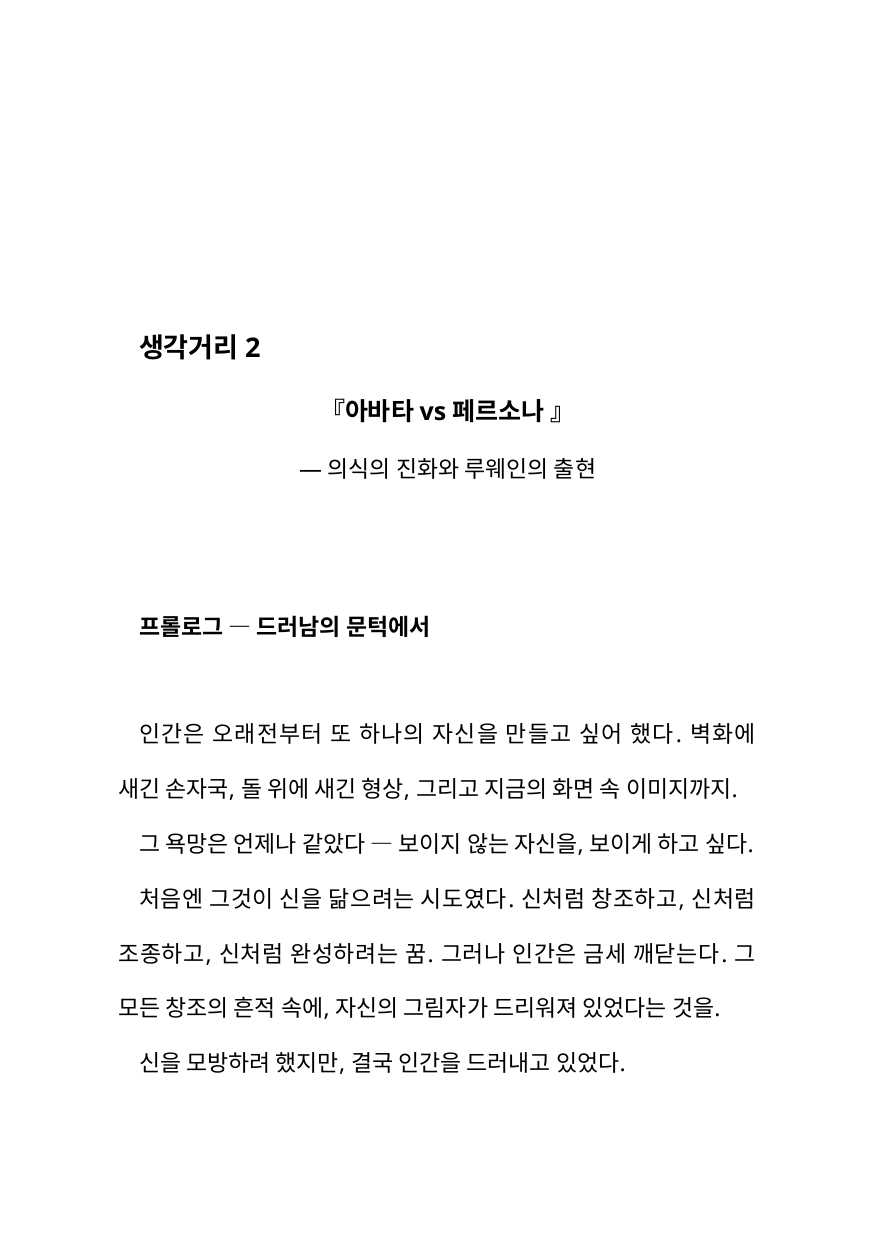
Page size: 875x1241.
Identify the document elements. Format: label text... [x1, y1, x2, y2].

text 생각거리 2 [110, 324, 764, 366]
text 그 욕망은 언제나 같았다 — 보이지 않는 자신을, 보이게 하고 싶다. [110, 823, 764, 859]
text 신을 모방하려 했지만, 결국 인간을 드러내고 있었다. [110, 1043, 764, 1081]
text 프롤로그 — 드러남의 문턱에서 [110, 607, 764, 642]
text 처음엔 그것이 신을 닮으려는 시도였다. 신처럼 창조하고, 신처럼 조종하고, 신처럼 완성하려는 꿈. 그러나 인간은 금세 깨닫는다. 그 모든 창조의 흔적 속에, 자신의 그림자가 드리워져 있었다는 것을. [110, 878, 764, 1024]
text 『아바타 vs 페르소나 』 [110, 389, 764, 428]
text ― 의식의 진화와 루웨인의 출현 [110, 449, 764, 484]
text 인간은 오래전부터 또 하나의 자신을 만들고 싶어 했다. 벽화에 새긴 손자국, 돌 위에 새긴 형상, 그리고 지금의 화면 속 이미지까지. [110, 713, 764, 804]
